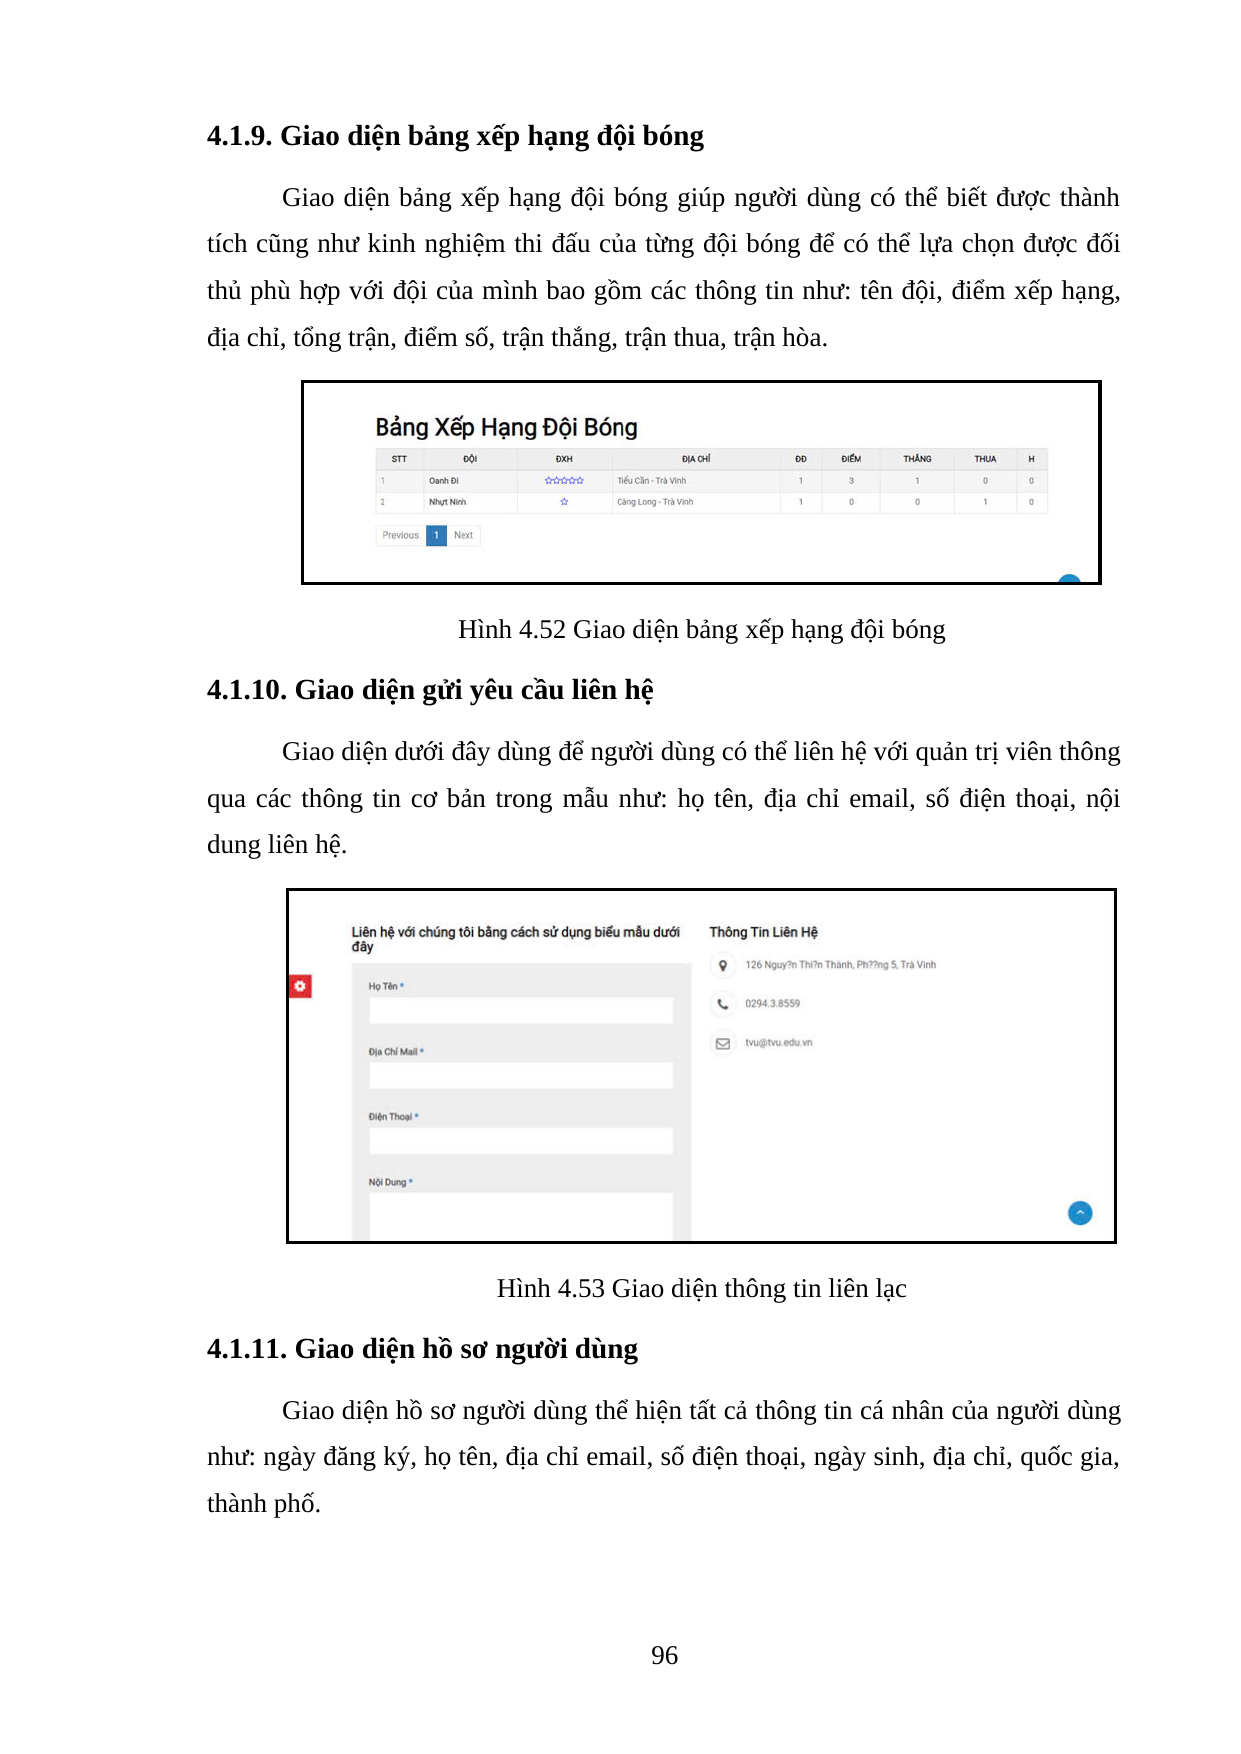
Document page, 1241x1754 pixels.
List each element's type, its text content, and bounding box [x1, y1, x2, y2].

picture [304, 383, 1098, 582]
text Giao diện dưới đây dùng để người dùng có thể liên hệ với quản trị viên thông qua các thông tin cơ bản trong mẫu như: họ tên, địa chỉ email, số điện thoại, nội dung liên hệ. [207, 735, 1122, 859]
subtitle Giao diện gửi yêu cầu liên hệ [207, 672, 1122, 706]
subtitle Giao diện hồ sơ người dùng [207, 1331, 1122, 1364]
subtitle Giao diện bảng xếp hạng đội bóng [207, 118, 1122, 152]
picture [289, 891, 1114, 1241]
text Giao diện hồ sơ người dùng thể hiện tất cả thông tin cá nhân của người dùng như: ngày đăng ký, họ tên, địa chỉ email, số điện thoại, ngày sinh, địa chỉ, quốc gia, thành phố. [207, 1394, 1122, 1518]
text Giao diện bảng xếp hạng đội bóng giúp người dùng có thể biết được thành tích cũng như kinh nghiệm thi đấu của từng đội bóng để có thể lựa chọn được đối thủ phù hợp với đội của mình bao gồm các thông tin như: tên đội, điểm xếp hạng, địa chỉ, tổng trận, điểm số, trận thắng, trận thua, trận hòa. [207, 181, 1122, 352]
